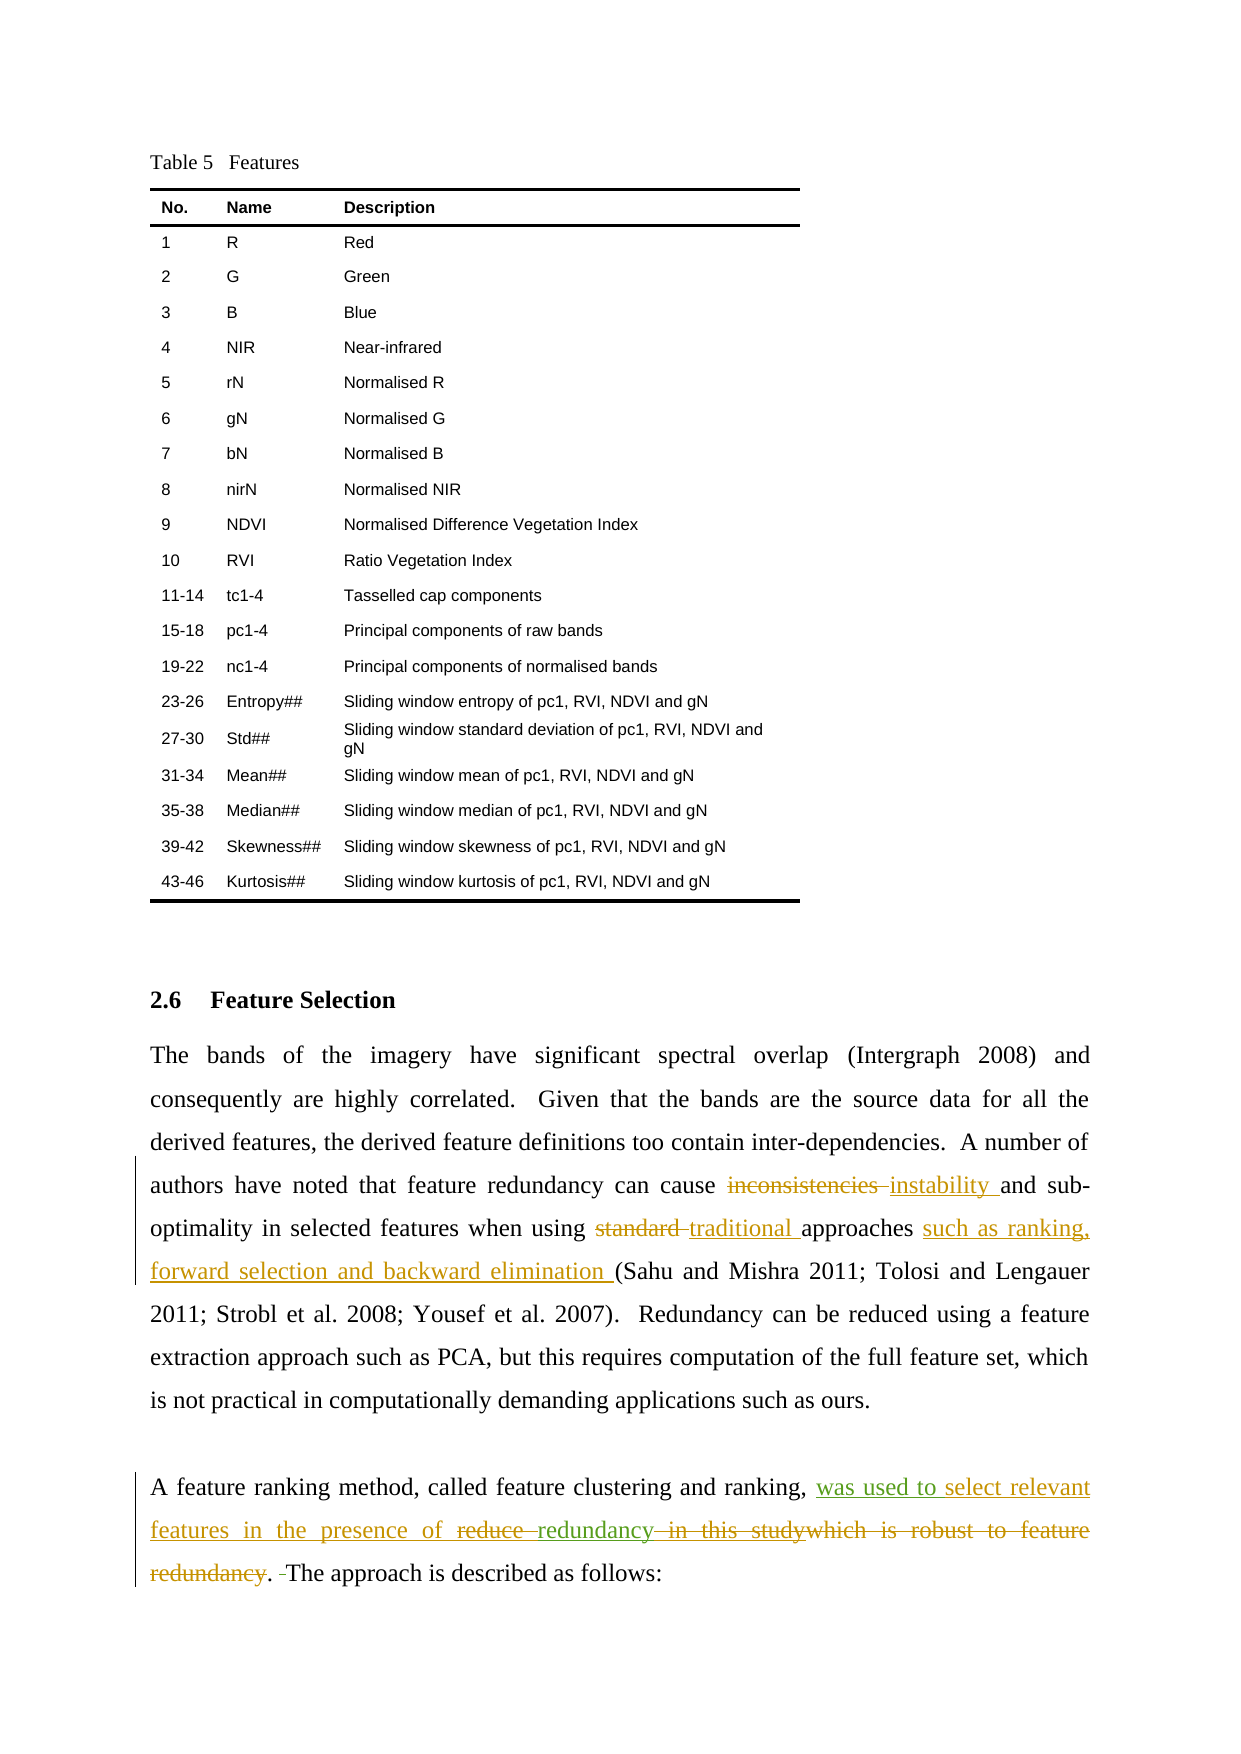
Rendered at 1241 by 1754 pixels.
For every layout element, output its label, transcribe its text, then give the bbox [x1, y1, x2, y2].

table_cell Principal components of normalised bands [332, 649, 800, 684]
table_cell 10 [150, 542, 215, 578]
table_cell G [215, 259, 332, 294]
table_cell Mean## [215, 758, 332, 793]
table_cell rN [215, 365, 332, 401]
table_cell pc1-4 [215, 613, 332, 648]
table_cell 7 [150, 436, 215, 471]
table_cell Sliding window median of pc1, RVI, NDVI and gN [332, 793, 800, 828]
table_cell Blue [332, 294, 800, 330]
table_cell 39-42 [150, 829, 215, 864]
table_cell Normalised G [332, 401, 800, 436]
table_cell 43-46 [150, 864, 215, 899]
table_cell Sliding window standard deviation of pc1, RVI, NDVI and gN [332, 719, 800, 758]
table_cell 31-34 [150, 758, 215, 793]
table_cell Sliding window skewness of pc1, RVI, NDVI and gN [332, 829, 800, 864]
table_cell Sliding window kurtosis of pc1, RVI, NDVI and gN [332, 864, 800, 899]
table_cell gN [215, 401, 332, 436]
table_cell 19-22 [150, 649, 215, 684]
table_cell 35-38 [150, 793, 215, 828]
table_cell tc1-4 [215, 578, 332, 613]
table_cell Principal components of raw bands [332, 613, 800, 648]
table_cell B [215, 294, 332, 330]
table_cell 23-26 [150, 684, 215, 719]
table_cell Ratio Vegetation Index [332, 542, 800, 578]
table_cell 27-30 [150, 719, 215, 758]
text The bands of the imagery have significant spectral overlap (Intergraph 2008) and consequently are highly correlated. Given that the bands are the source data for all the derived features, the derived feature definitions too contain inter-dependencies. A number of authors have noted that feature redundancy can cause and sub-optimality in selected features when using approaches (Sahu and Mishra 2011; Tolosi and Lengauer 2011; Strobl et al. 2008; Yousef et al. 2007). Redundancy can be reduced using a feature extraction approach such as PCA, but this requires computation of the full feature set, which is not practical in computationally demanding applications such as ours. [150, 1041, 1090, 1414]
table_cell bN [215, 436, 332, 471]
text A feature ranking method, called feature clustering and ranking, . The approach is described as follows: [150, 1472, 1090, 1587]
table_cell 1 [150, 227, 215, 259]
table_cell Normalised R [332, 365, 800, 401]
table_cell Kurtosis## [215, 864, 332, 899]
table_cell nirN [215, 471, 332, 507]
table_cell 15-18 [150, 613, 215, 648]
table_cell 5 [150, 365, 215, 401]
table_cell Normalised NIR [332, 471, 800, 507]
table_header Name [215, 191, 332, 223]
table_cell Near-infrared [332, 330, 800, 365]
table_cell 8 [150, 471, 215, 507]
table_cell Sliding window mean of pc1, RVI, NDVI and gN [332, 758, 800, 793]
table_cell 2 [150, 259, 215, 294]
table_cell Entropy## [215, 684, 332, 719]
table_cell RVI [215, 542, 332, 578]
table_cell 6 [150, 401, 215, 436]
table_cell Normalised Difference Vegetation Index [332, 507, 800, 542]
table_cell 3 [150, 294, 215, 330]
table_cell nc1-4 [215, 649, 332, 684]
table_cell Tasselled cap components [332, 578, 800, 613]
table_cell Skewness## [215, 829, 332, 864]
table_cell NDVI [215, 507, 332, 542]
table_cell Std## [215, 719, 332, 758]
table_cell Green [332, 259, 800, 294]
table_cell Red [332, 227, 800, 259]
table_cell 4 [150, 330, 215, 365]
table_header No. [150, 191, 215, 223]
table_cell NIR [215, 330, 332, 365]
table_cell 11-14 [150, 578, 215, 613]
subtitle Feature Selection [150, 985, 1090, 1014]
table_cell R [215, 227, 332, 259]
table_cell Median## [215, 793, 332, 828]
table_cell 9 [150, 507, 215, 542]
table_cell Sliding window entropy of pc1, RVI, NDVI and gN [332, 684, 800, 719]
table_cell Normalised B [332, 436, 800, 471]
table_header Description [332, 191, 800, 223]
